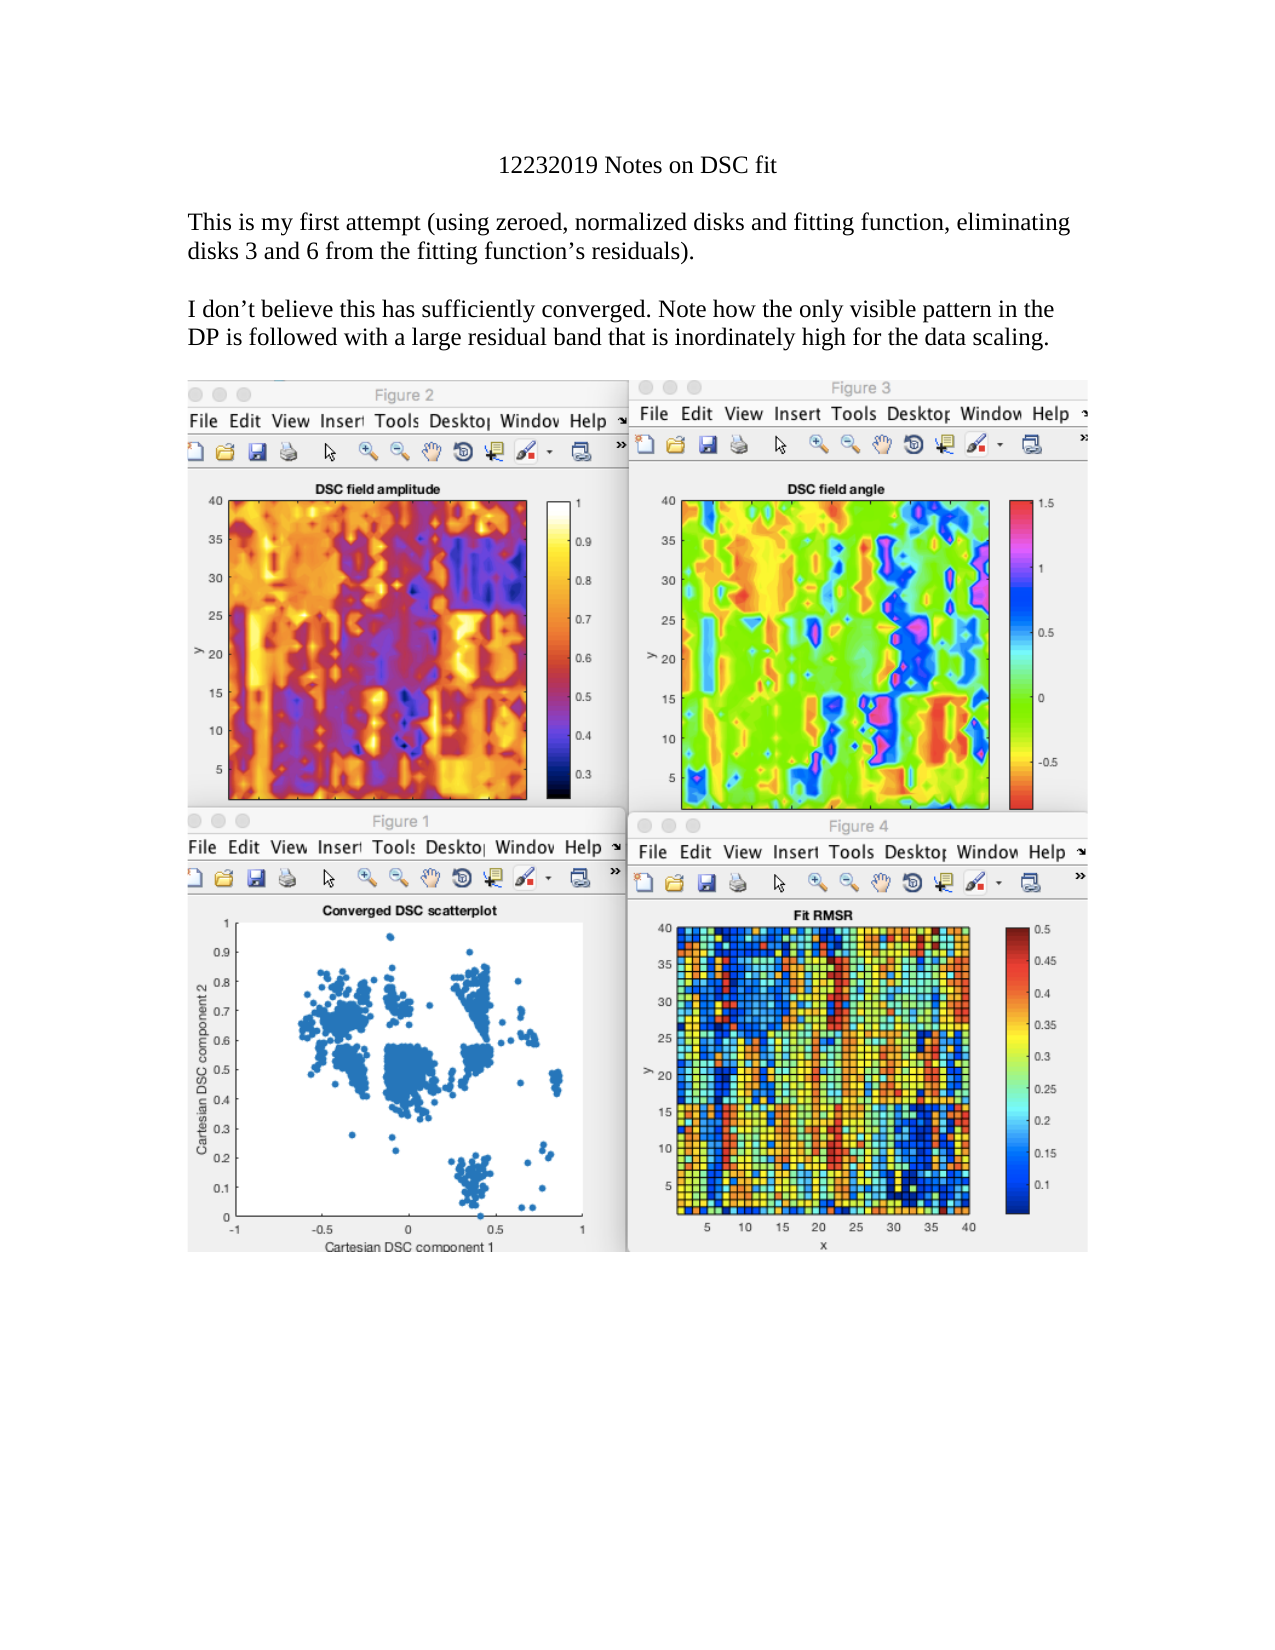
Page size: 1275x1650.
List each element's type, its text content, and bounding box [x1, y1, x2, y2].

text This is my first attempt (using zeroed, normalized disks and fitting function, eliminating disks 3 and 6 from the fitting function’s residuals). [187, 207, 1087, 265]
picture [187, 380, 1088, 1252]
text 12232019 Notes on DSC fit [187, 150, 1087, 179]
text I don’t believe this has sufficiently converged. Note how the only visible pattern in the DP is followed with a large residual band that is inordinately high for the data scaling. [187, 294, 1087, 351]
